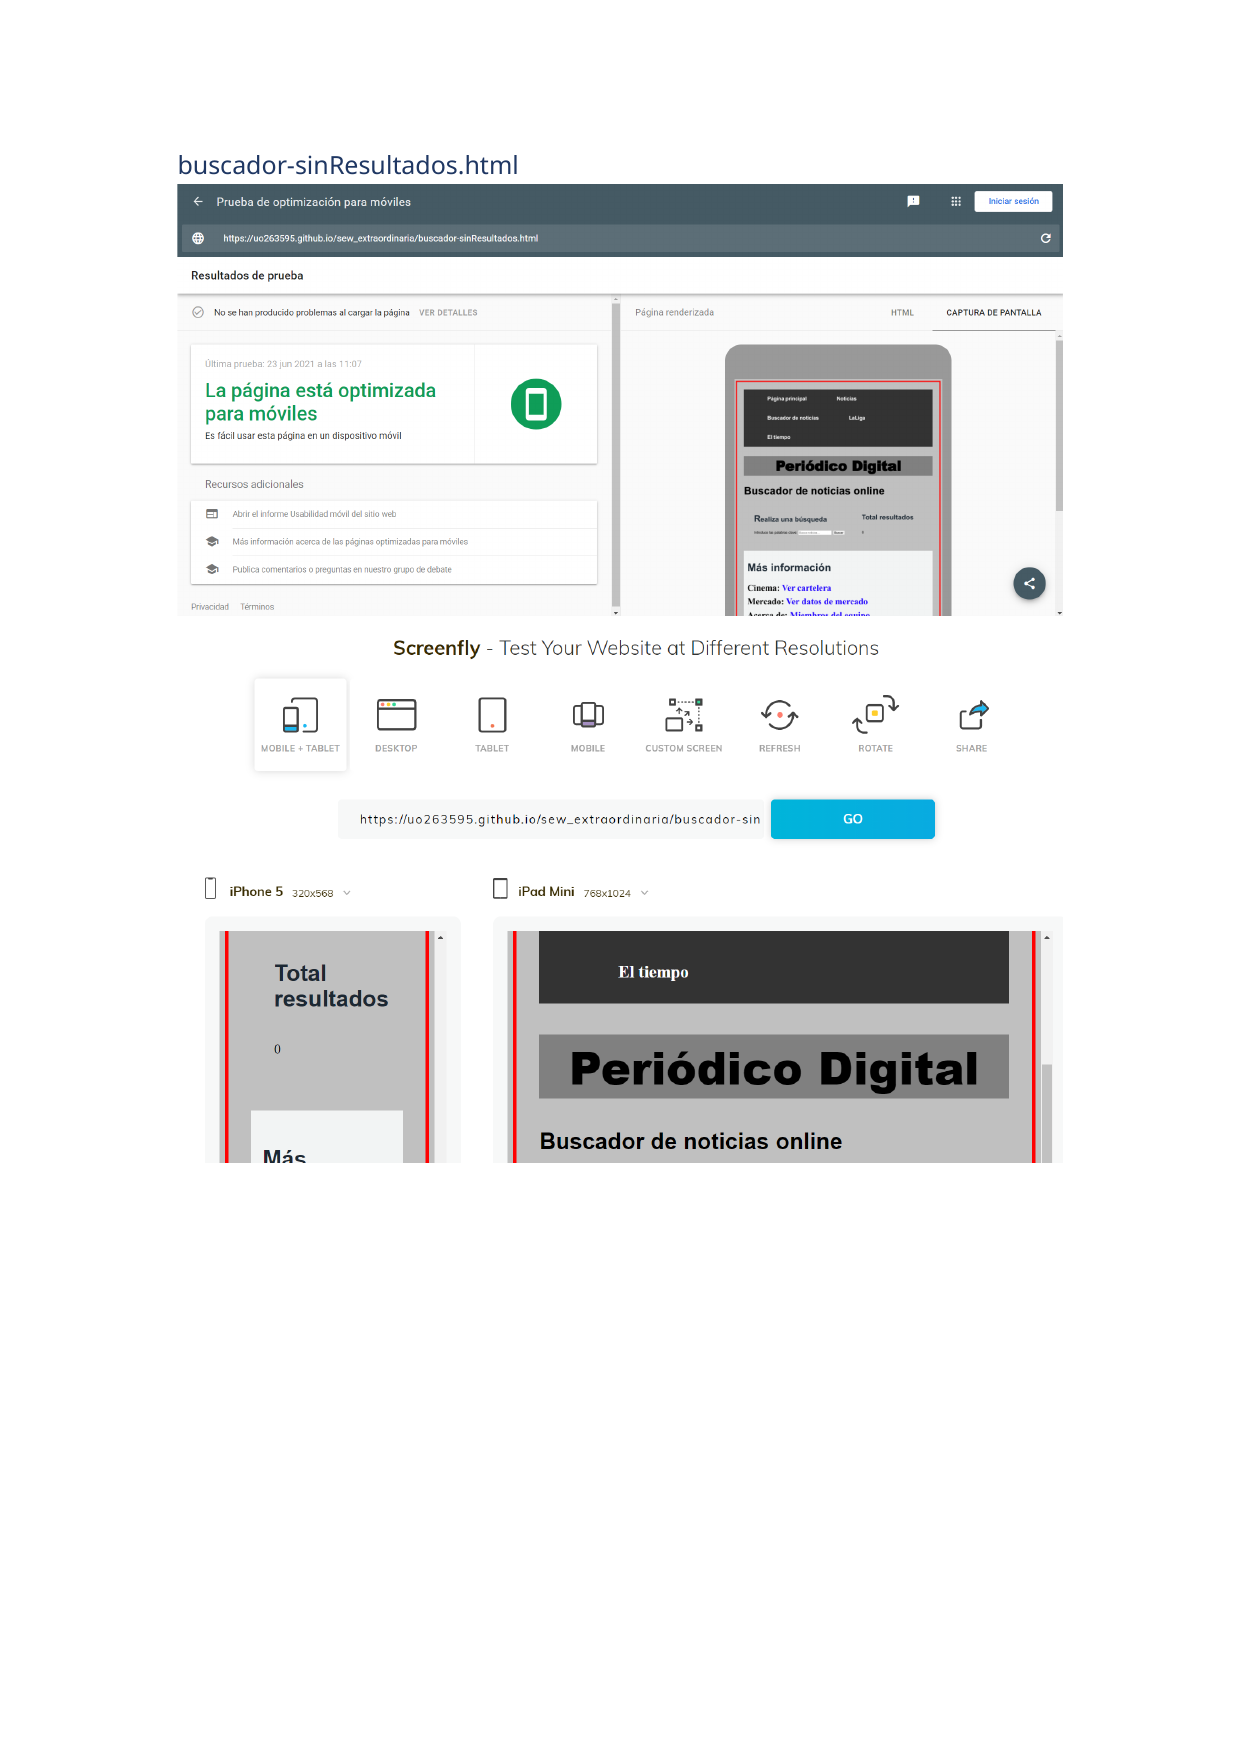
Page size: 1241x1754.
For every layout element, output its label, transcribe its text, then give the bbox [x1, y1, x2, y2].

picture [177, 184, 1063, 616]
picture [177, 634, 1063, 1163]
subtitle buscador-sinResultados.html [177, 148, 1063, 182]
